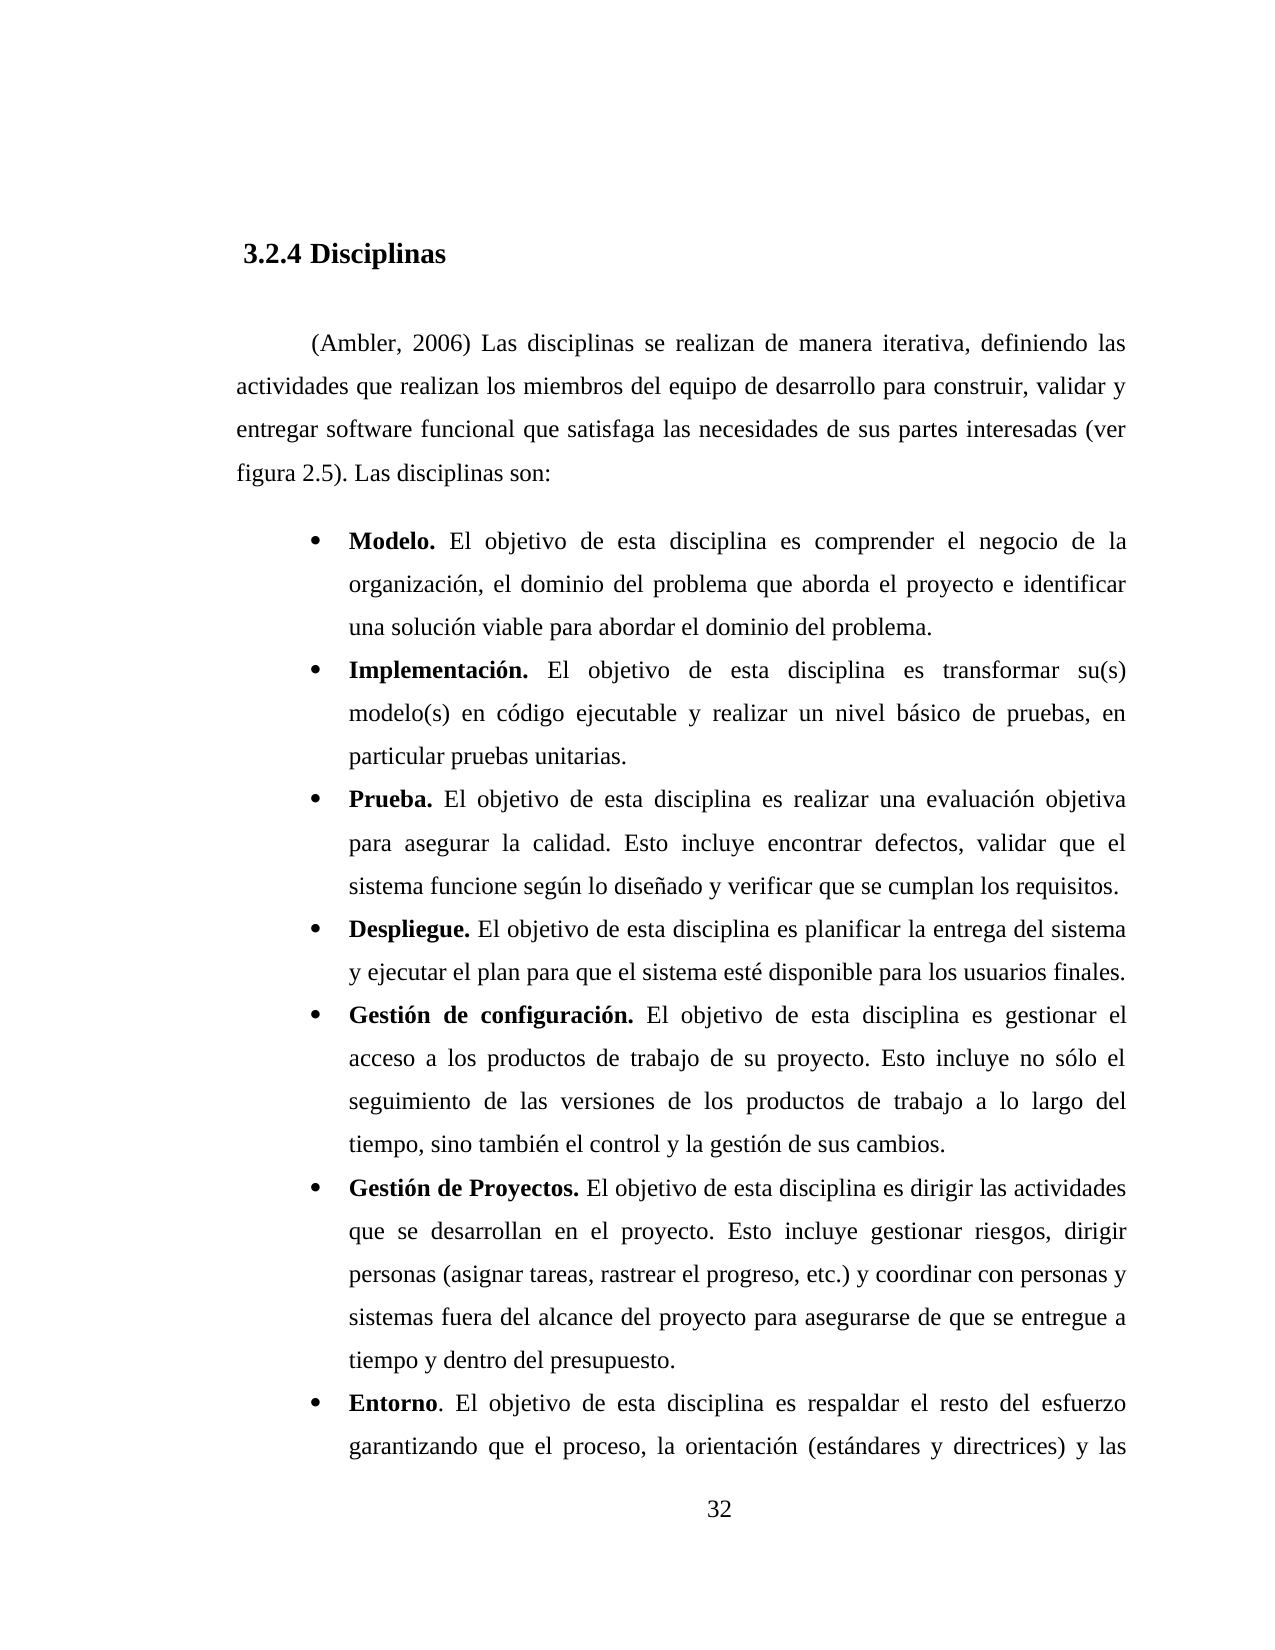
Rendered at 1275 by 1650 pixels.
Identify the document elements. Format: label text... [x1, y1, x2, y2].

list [311, 1388, 1127, 1460]
list Prueba. El objetivo de esta disciplina es realizar una evaluación objetiva para asegurar la calidad. Esto incluye encontrar defectos, validar que el sistema funcione según lo diseñado y verificar que se cumplan los requisitos. [311, 784, 1127, 899]
list Implementación. El objetivo de esta disciplina es transformar su(s) modelo(s) en código ejecutable y realizar un nivel básico de pruebas, en particular pruebas unitarias. [311, 655, 1127, 770]
text (Ambler, 2006) Las disciplinas se realizan de manera iterativa, definiendo las actividades que realizan los miembros del equipo de desarrollo para construir, validar y entregar software funcional que satisfaga las necesidades de sus partes interesadas (ver figura 2.5). Las disciplinas son: [236, 328, 1127, 486]
list Modelo. El objetivo de esta disciplina es comprender el negocio de la organización, el dominio del problema que aborda el proyecto e identificar una solución viable para abordar el dominio del problema. [311, 526, 1127, 641]
list Despliegue. El objetivo de esta disciplina es planificar la entrega del sistema y ejecutar el plan para que el sistema esté disponible para los usuarios finales. [311, 914, 1127, 986]
list Gestión de Proyectos. El objetivo de esta disciplina es dirigir las actividades que se desarrollan en el proyecto. Esto incluye gestionar riesgos, dirigir personas (asignar tareas, rastrear el progreso, etc.) y coordinar con personas y sistemas fuera del alcance del proyecto para asegurarse de que se entregue a tiempo y dentro del presupuesto. [311, 1173, 1127, 1374]
subtitle Disciplinas [243, 236, 1127, 270]
list Gestión de configuración. El objetivo de esta disciplina es gestionar el acceso a los productos de trabajo de su proyecto. Esto incluye no sólo el seguimiento de las versiones de los productos de trabajo a lo largo del tiempo, sino también el control y la gestión de sus cambios. [311, 1000, 1127, 1158]
